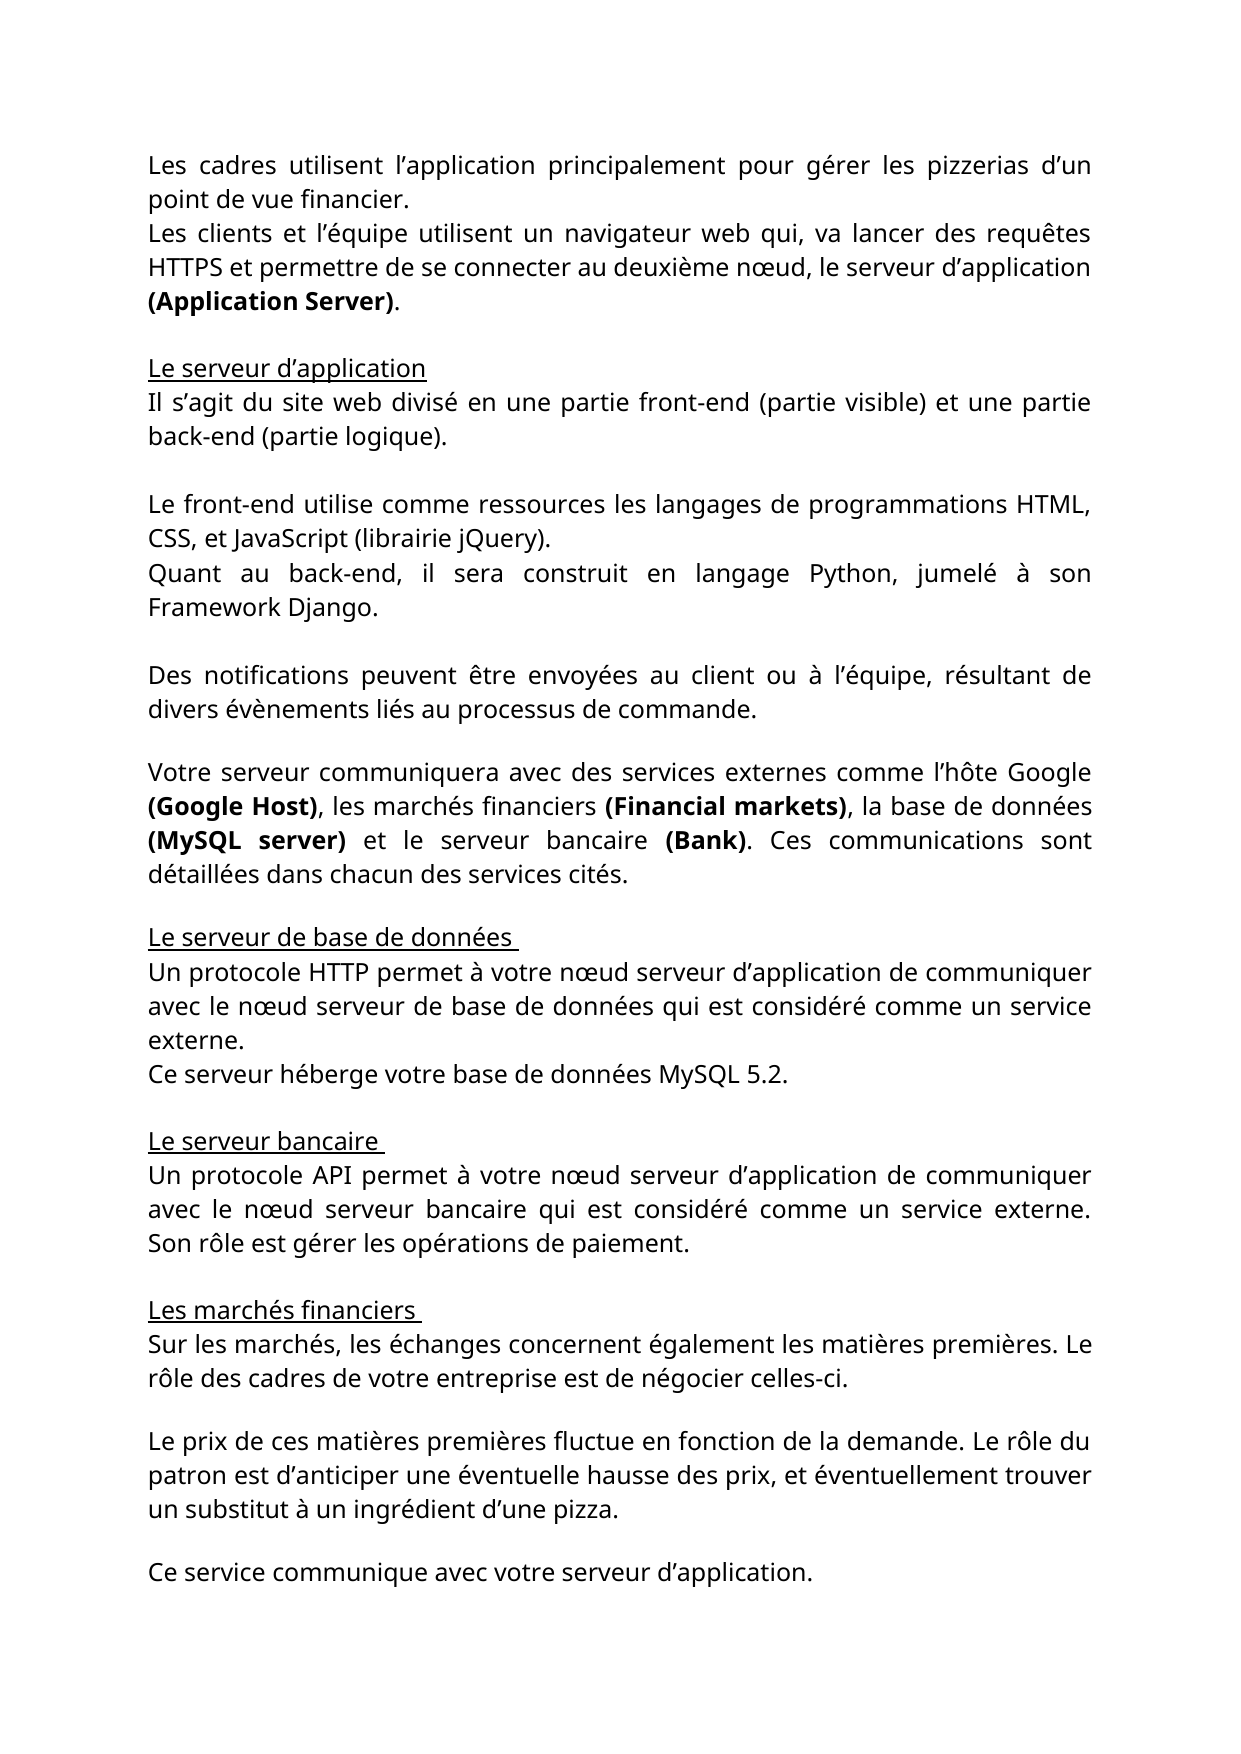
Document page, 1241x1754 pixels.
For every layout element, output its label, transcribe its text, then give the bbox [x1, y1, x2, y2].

text Le front-end utilise comme ressources les langages de programmations HTML, CSS, et JavaScript (librairie jQuery). [148, 487, 1093, 555]
text Des notifications peuvent être envoyées au client ou à l’équipe, résultant de divers évènements liés au processus de commande. [148, 657, 1093, 726]
text Le prix de ces matières premières fluctue en fonction de la demande. Le rôle du patron est d’anticiper une éventuelle hausse des prix, et éventuellement trouver un substitut à un ingrédient d’une pizza. [148, 1423, 1093, 1526]
text Votre serveur communiquera avec des services externes comme l’hôte Google (Google Host), les marchés financiers (Financial markets), la base de données (MySQL server) et le serveur bancaire (Bank). Ces communications sont détaillées dans chacun des services cités. [148, 755, 1093, 891]
text Il s’agit du site web divisé en une partie front-end (partie visible) et une partie back-end (partie logique). [148, 385, 1093, 453]
subtitle Les marchés financiers [148, 1292, 1093, 1327]
text Les clients et l’équipe utilisent un navigateur web qui, va lancer des requêtes HTTPS et permettre de se connecter au deuxième nœud, le serveur d’application (Application Server). [148, 216, 1093, 318]
subtitle Le serveur de base de données [148, 920, 1093, 954]
subtitle Le serveur bancaire [148, 1123, 1093, 1157]
text Les cadres utilisent l’application principalement pour gérer les pizzerias d’un point de vue financier. [148, 148, 1093, 216]
text Quant au back-end, il sera construit en langage Python, jumelé à son Framework Django. [148, 555, 1093, 623]
text Un protocole API permet à votre nœud serveur d’application de communiquer avec le nœud serveur bancaire qui est considéré comme un service externe. Son rôle est gérer les opérations de paiement. [148, 1157, 1093, 1259]
text Un protocole HTTP permet à votre nœud serveur d’application de communiquer avec le nœud serveur de base de données qui est considéré comme un service externe. Ce serveur héberge votre base de données MySQL 5.2. [148, 954, 1093, 1090]
subtitle Le serveur d’application [148, 351, 1093, 385]
text Sur les marchés, les échanges concernent également les matières premières. Le rôle des cadres de votre entreprise est de négocier celles-ci. [148, 1327, 1093, 1395]
text Ce service communique avec votre serveur d’application. [148, 1554, 1093, 1588]
